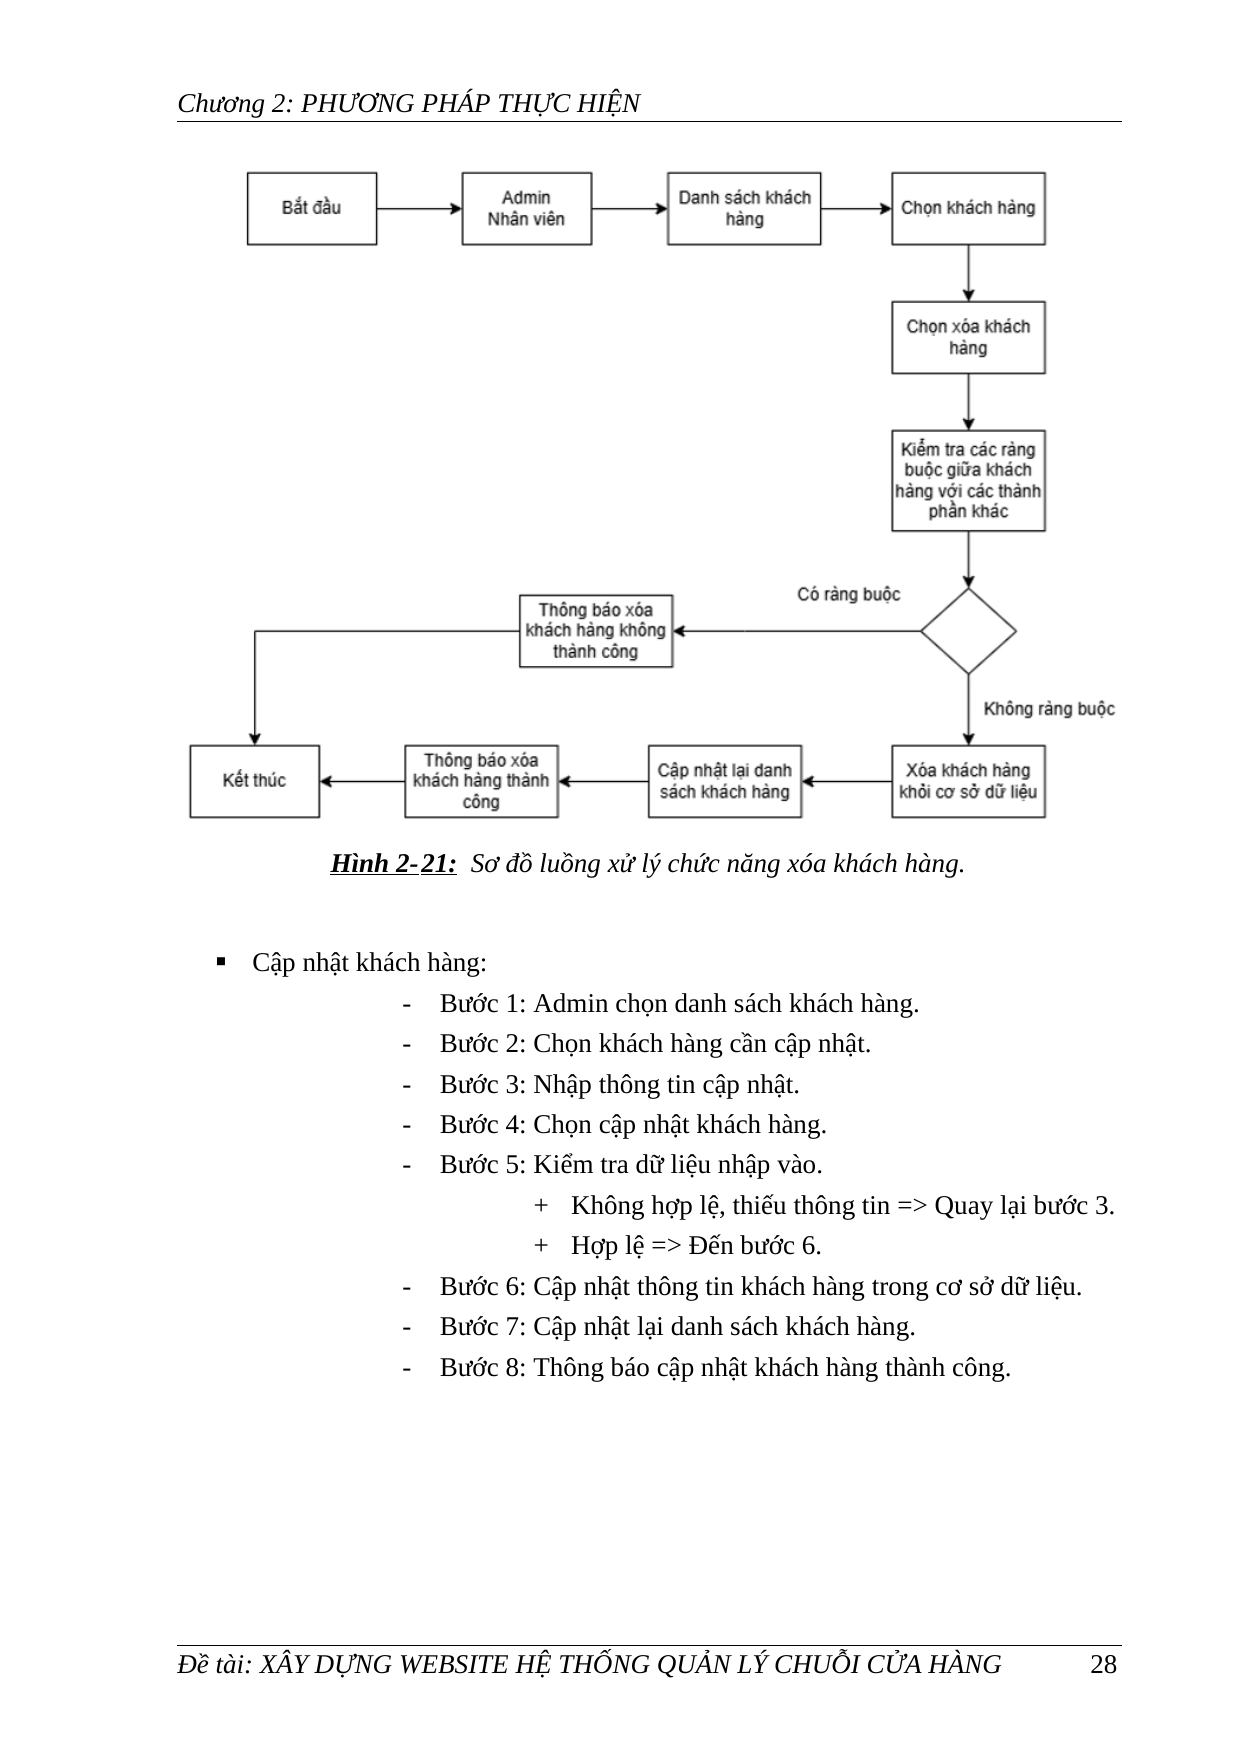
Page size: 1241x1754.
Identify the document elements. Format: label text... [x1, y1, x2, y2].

list Bước 8: Thông báo cập nhật khách hàng thành công. [402, 1351, 1122, 1382]
list Bước 4: Chọn cập nhật khách hàng. [402, 1108, 1122, 1139]
list Bước 1: Admin chọn danh sách khách hàng. [402, 987, 1122, 1018]
list Không hợp lệ, thiếu thông tin => Quay lại bước 3. [533, 1189, 1122, 1220]
picture [177, 162, 1122, 826]
list Bước 6: Cập nhật thông tin khách hàng trong cơ sở dữ liệu. [402, 1270, 1122, 1301]
list Bước 3: Nhập thông tin cập nhật. [402, 1068, 1122, 1099]
text Hình 2-21: Sơ đồ luồng xử lý chức năng xóa khách hàng. [177, 847, 1122, 878]
list Bước 5: Kiểm tra dữ liệu nhập vào. [402, 1148, 1122, 1180]
list Hợp lệ => Đến bước 6. [533, 1229, 1122, 1261]
list Bước 2: Chọn khách hàng cần cập nhật. [402, 1027, 1122, 1058]
list Cập nhật khách hàng: [214, 946, 1122, 977]
list Bước 7: Cập nhật lại danh sách khách hàng. [402, 1310, 1122, 1341]
